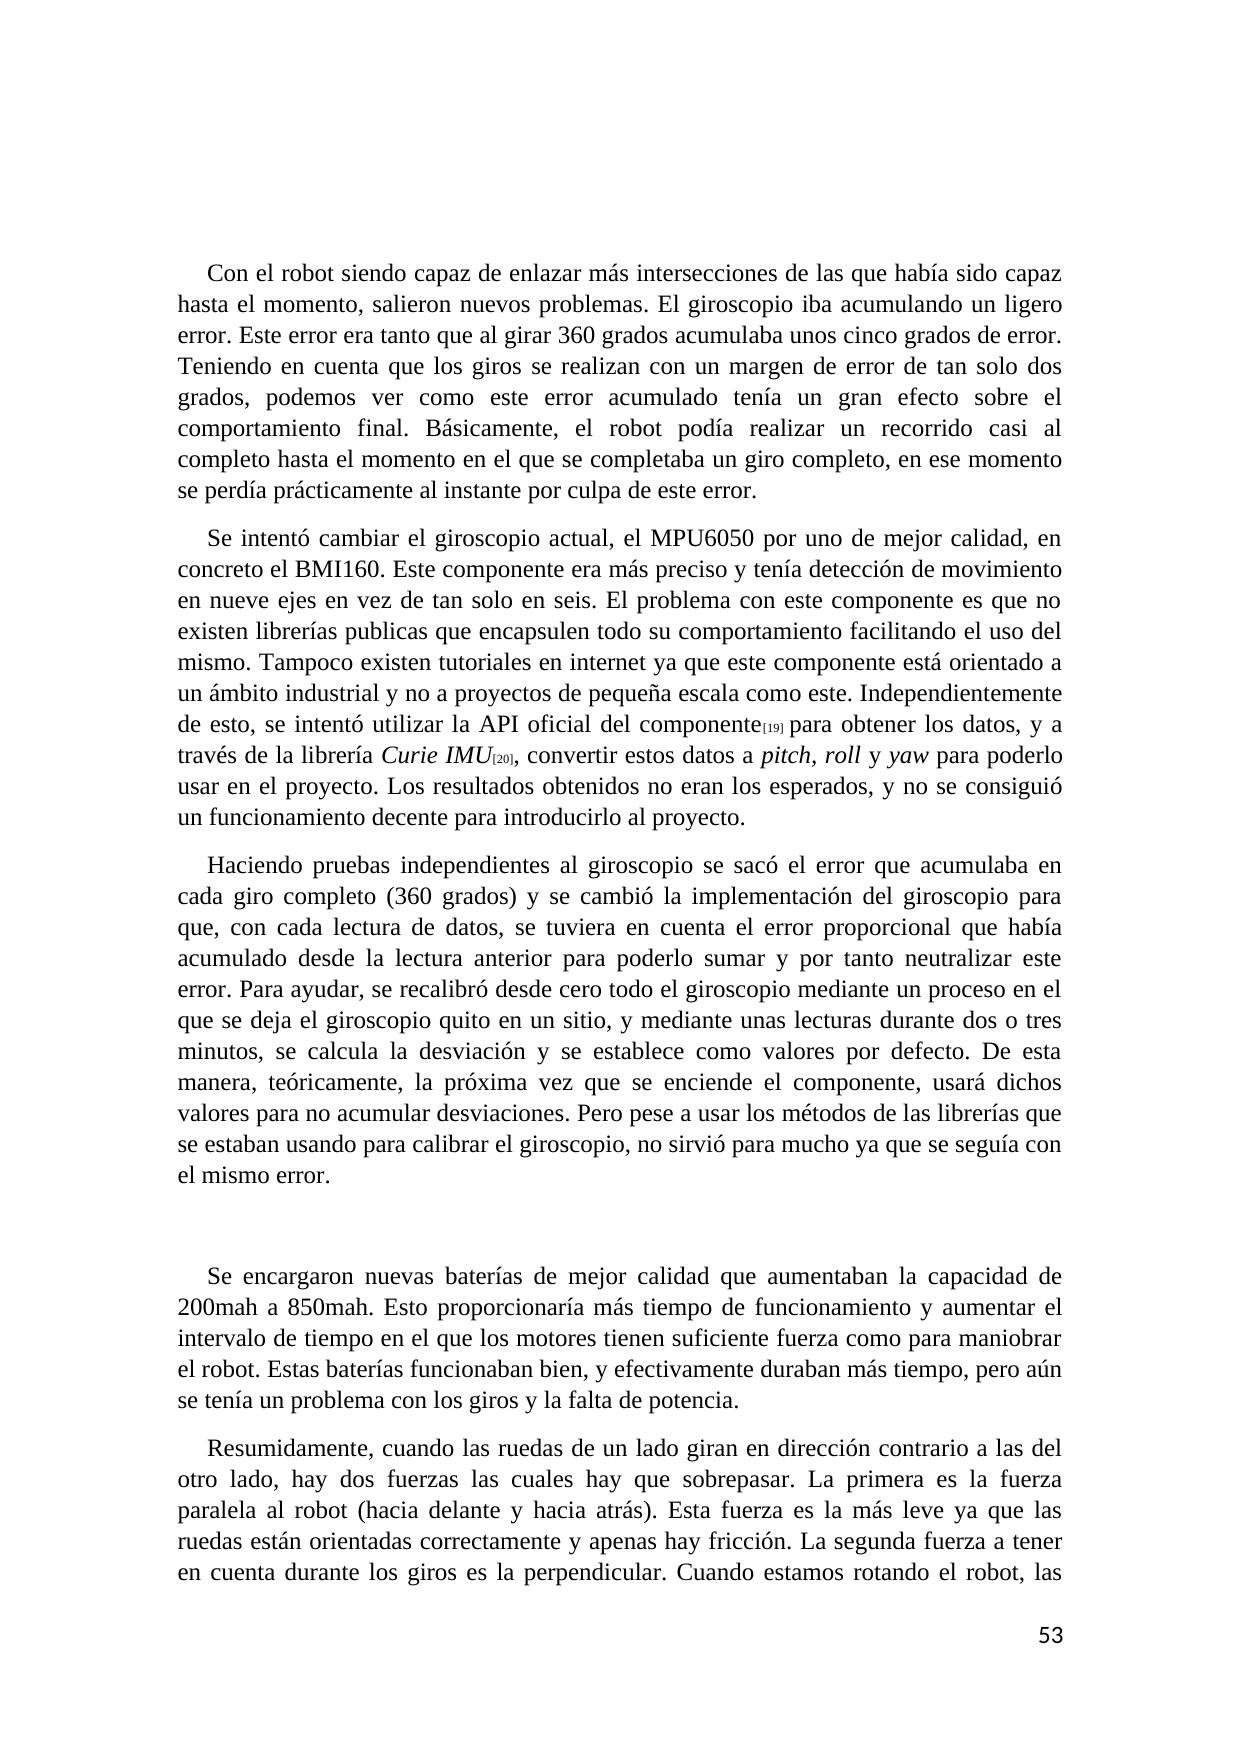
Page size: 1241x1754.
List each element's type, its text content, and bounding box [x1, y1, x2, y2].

text Se encargaron nuevas baterías de mejor calidad que aumentaban la capacidad de 200mah a 850mah. Esto proporcionaría más tiempo de funcionamiento y aumentar el intervalo de tiempo en el que los motores tienen suficiente fuerza como para maniobrar el robot. Estas baterías funcionaban bien, y efectivamente duraban más tiempo, pero aún se tenía un problema con los giros y la falta de potencia. [177, 1261, 1063, 1414]
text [177, 1433, 1063, 1586]
text Haciendo pruebas independientes al giroscopio se sacó el error que acumulaba en cada giro completo (360 grados) y se cambió la implementación del giroscopio para que, con cada lectura de datos, se tuviera en cuenta el error proporcional que había acumulado desde la lectura anterior para poderlo sumar y por tanto neutralizar este error. Para ayudar, se recalibró desde cero todo el giroscopio mediante un proceso en el que se deja el giroscopio quito en un sitio, y mediante unas lecturas durante dos o tres minutos, se calcula la desviación y se establece como valores por defecto. De esta manera, teóricamente, la próxima vez que se enciende el componente, usará dichos valores para no acumular desviaciones. Pero pese a usar los métodos de las librerías que se estaban usando para calibrar el giroscopio, no sirvió para mucho ya que se seguía con el mismo error. [177, 850, 1063, 1189]
text Se intentó cambiar el giroscopio actual, el MPU6050 por uno de mejor calidad, en concreto el BMI160. Este componente era más preciso y tenía detección de movimiento en nueve ejes en vez de tan solo en seis. El problema con este componente es que no existen librerías publicas que encapsulen todo su comportamiento facilitando el uso del mismo. Tampoco existen tutoriales en internet ya que este componente está orientado a un ámbito industrial y no a proyectos de pequeña escala como este. Independientemente de esto, se intentó utilizar la API oficial del componente[19] para obtener los datos, y a través de la librería Curie IMU[20], convertir estos datos a pitch, roll y yaw para poderlo usar en el proyecto. Los resultados obtenidos no eran los esperados, y no se consiguió un funcionamiento decente para introducirlo al proyecto. [177, 523, 1063, 831]
text Con el robot siendo capaz de enlazar más intersecciones de las que había sido capaz hasta el momento, salieron nuevos problemas. El giroscopio iba acumulando un ligero error. Este error era tanto que al girar 360 grados acumulaba unos cinco grados de error. Teniendo en cuenta que los giros se realizan con un margen de error de tan solo dos grados, podemos ver como este error acumulado tenía un gran efecto sobre el comportamiento final. Básicamente, el robot podía realizar un recorrido casi al completo hasta el momento en el que se completaba un giro completo, en ese momento se perdía prácticamente al instante por culpa de este error. [177, 258, 1063, 504]
